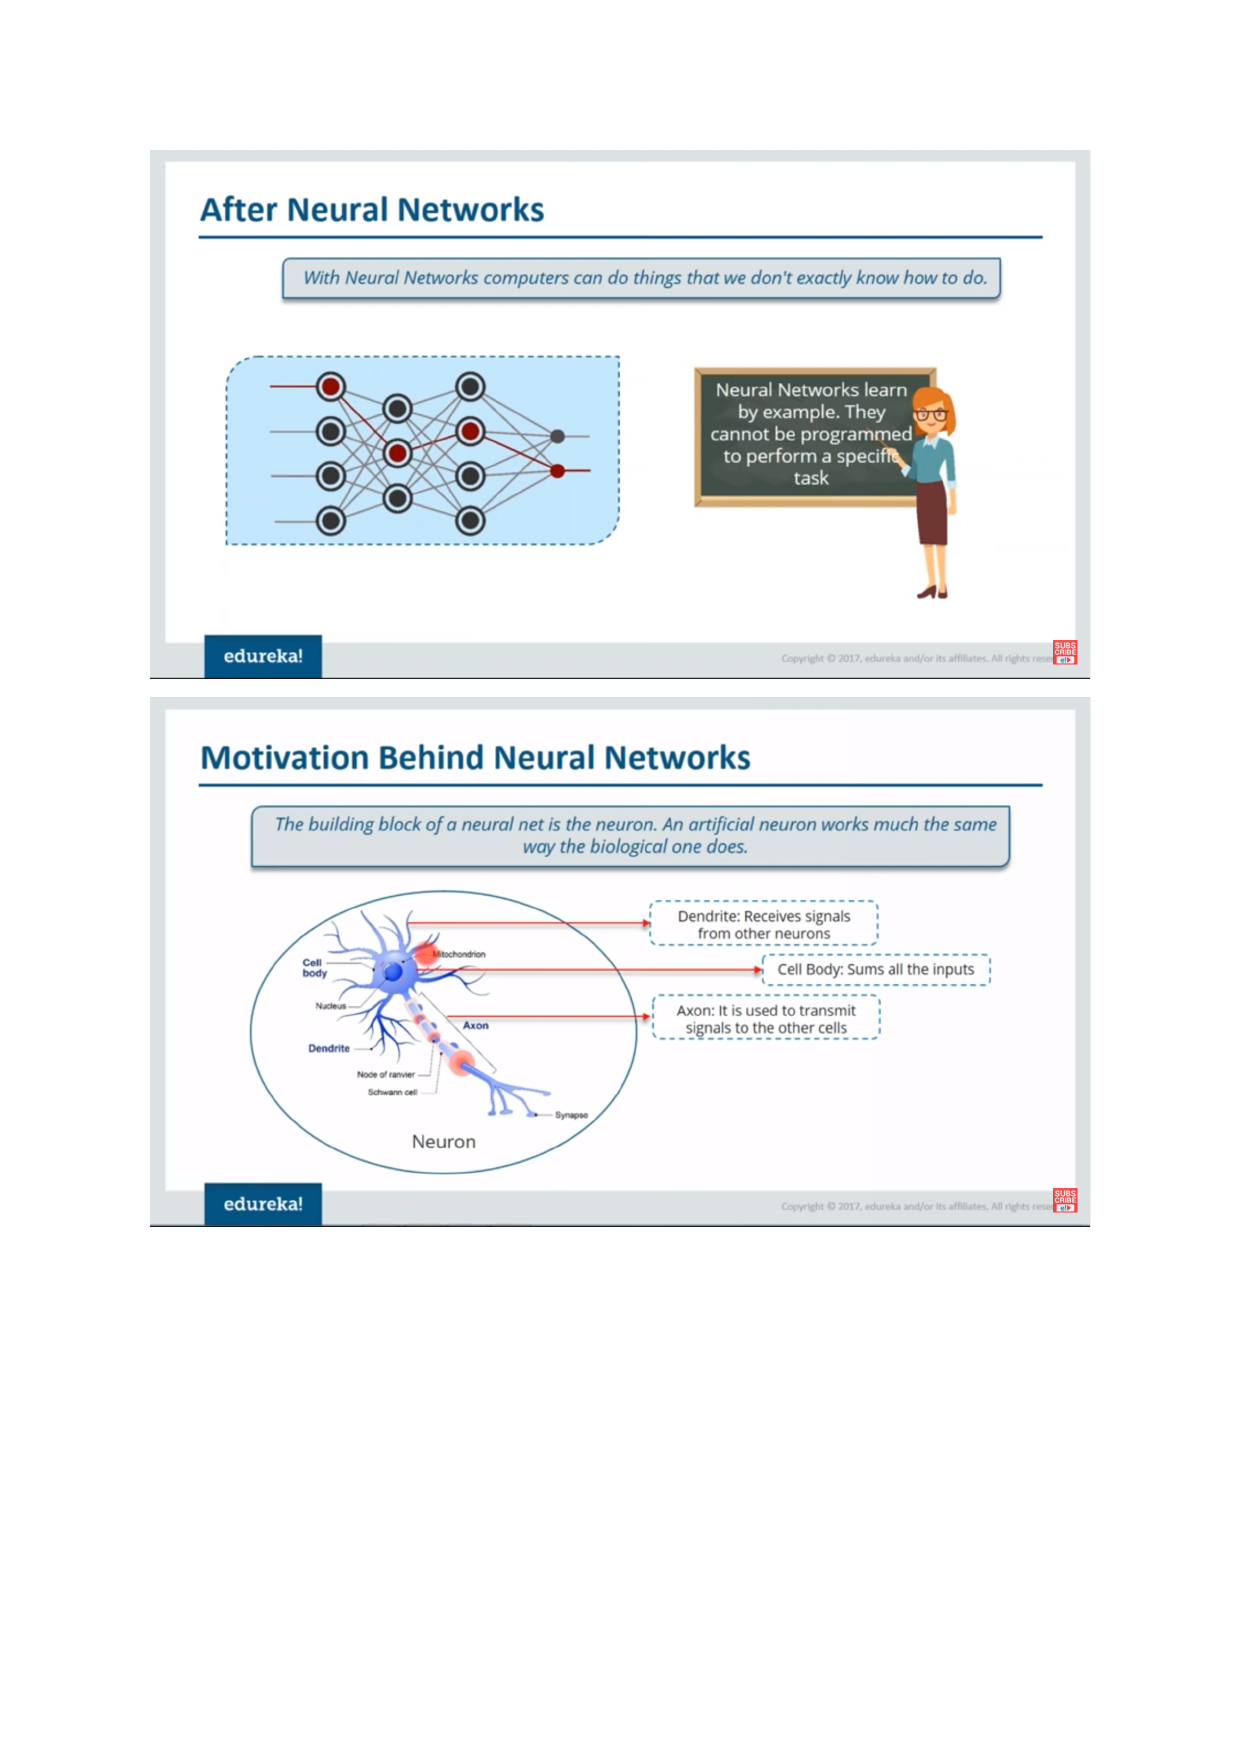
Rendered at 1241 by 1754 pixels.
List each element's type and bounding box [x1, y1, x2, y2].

picture [150, 697, 1091, 1227]
picture [150, 150, 1091, 679]
